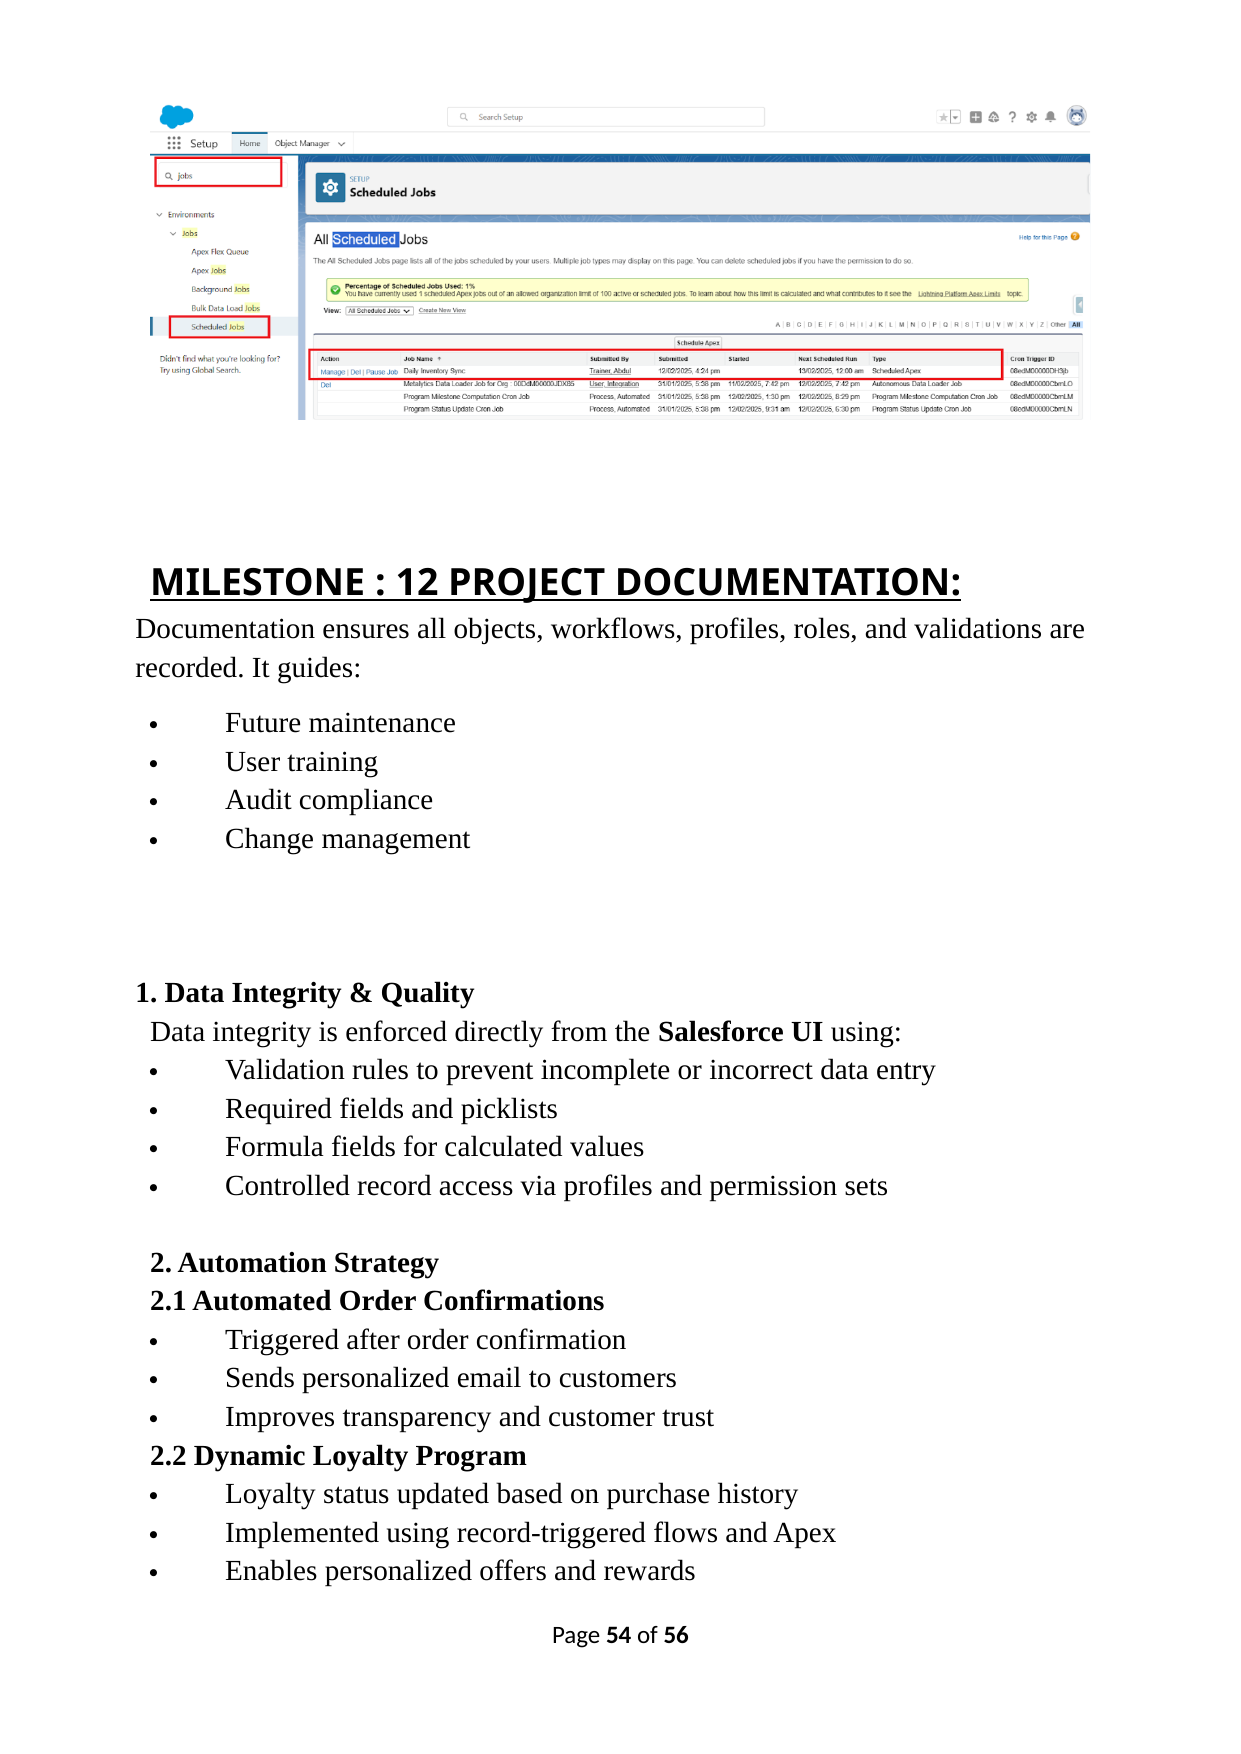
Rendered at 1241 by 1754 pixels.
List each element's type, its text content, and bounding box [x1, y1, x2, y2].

list Formula fields for calculated values [135, 1129, 1090, 1163]
list Sends personalized email to customers [135, 1361, 1090, 1394]
list Triggered after order confirmation [135, 1322, 1090, 1356]
list Audit compliance [135, 782, 1090, 816]
list Validation rules to prevent incomplete or incorrect data entry [135, 1052, 1090, 1086]
picture [150, 103, 1091, 420]
list Future maintenance [135, 705, 1090, 739]
list Implemented using record-triggered flows and Apex [135, 1515, 1090, 1548]
list User training [135, 744, 1090, 777]
text 2.1 Automated Order Confirmations [135, 1283, 1090, 1317]
text 2. Automation Strategy [135, 1245, 1090, 1278]
list Enables personalized offers and rewards [135, 1553, 1090, 1587]
list Controlled record access via profiles and permission sets [135, 1168, 1090, 1201]
text 1. Data Integrity & Quality [135, 937, 1090, 1009]
text Data integrity is enforced directly from the Salesforce UI using: [135, 1014, 1090, 1047]
list Improves transparency and customer trust [135, 1399, 1090, 1433]
text MILESTONE : 12 PROJECT DOCUMENTATION: Documentation ensures all objects, workflows, profiles, roles, and validations are recorded. It guides: [135, 556, 1090, 684]
list Change management [135, 821, 1090, 854]
list Loyalty status updated based on purchase history [135, 1476, 1090, 1510]
text 2.2 Dynamic Loyalty Program [135, 1438, 1090, 1471]
list Required fields and picklists [135, 1091, 1090, 1124]
